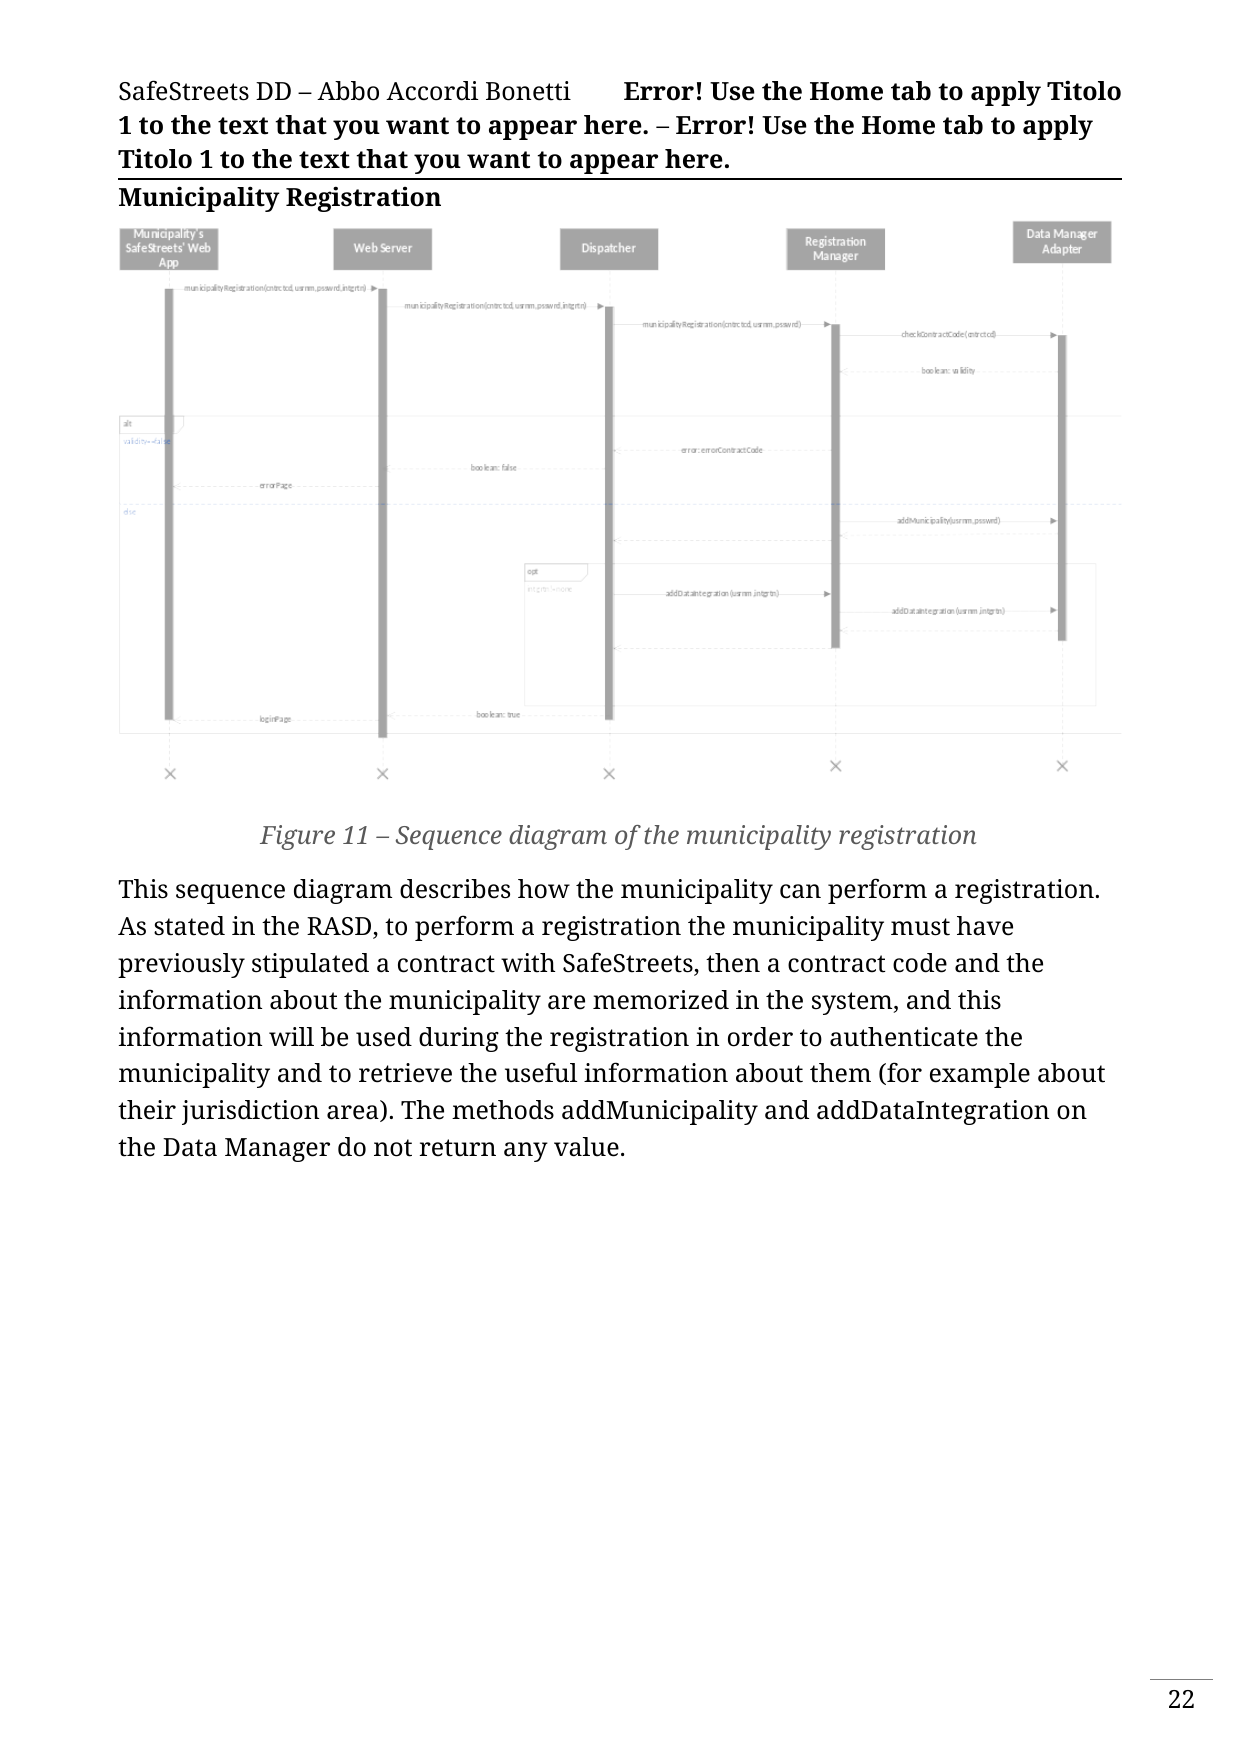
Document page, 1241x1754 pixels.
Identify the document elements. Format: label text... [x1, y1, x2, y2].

subtitle Municipality Registration [118, 180, 1122, 214]
text Figure 11 – Sequence diagram of the municipality registration [118, 817, 1122, 851]
text This sequence diagram describes how the municipality can perform a registration. As stated in the RASD, to perform a registration the municipality must have previously stipulated a contract with SafeStreets, then a contract code and the information about the municipality are memorized in the system, and this information will be used during the registration in order to authenticate the municipality and to retrieve the useful information about them (for example about their jurisdiction area). The methods addMunicipality and addDataIntegration on the Data Manager do not return any value. [118, 872, 1122, 1164]
